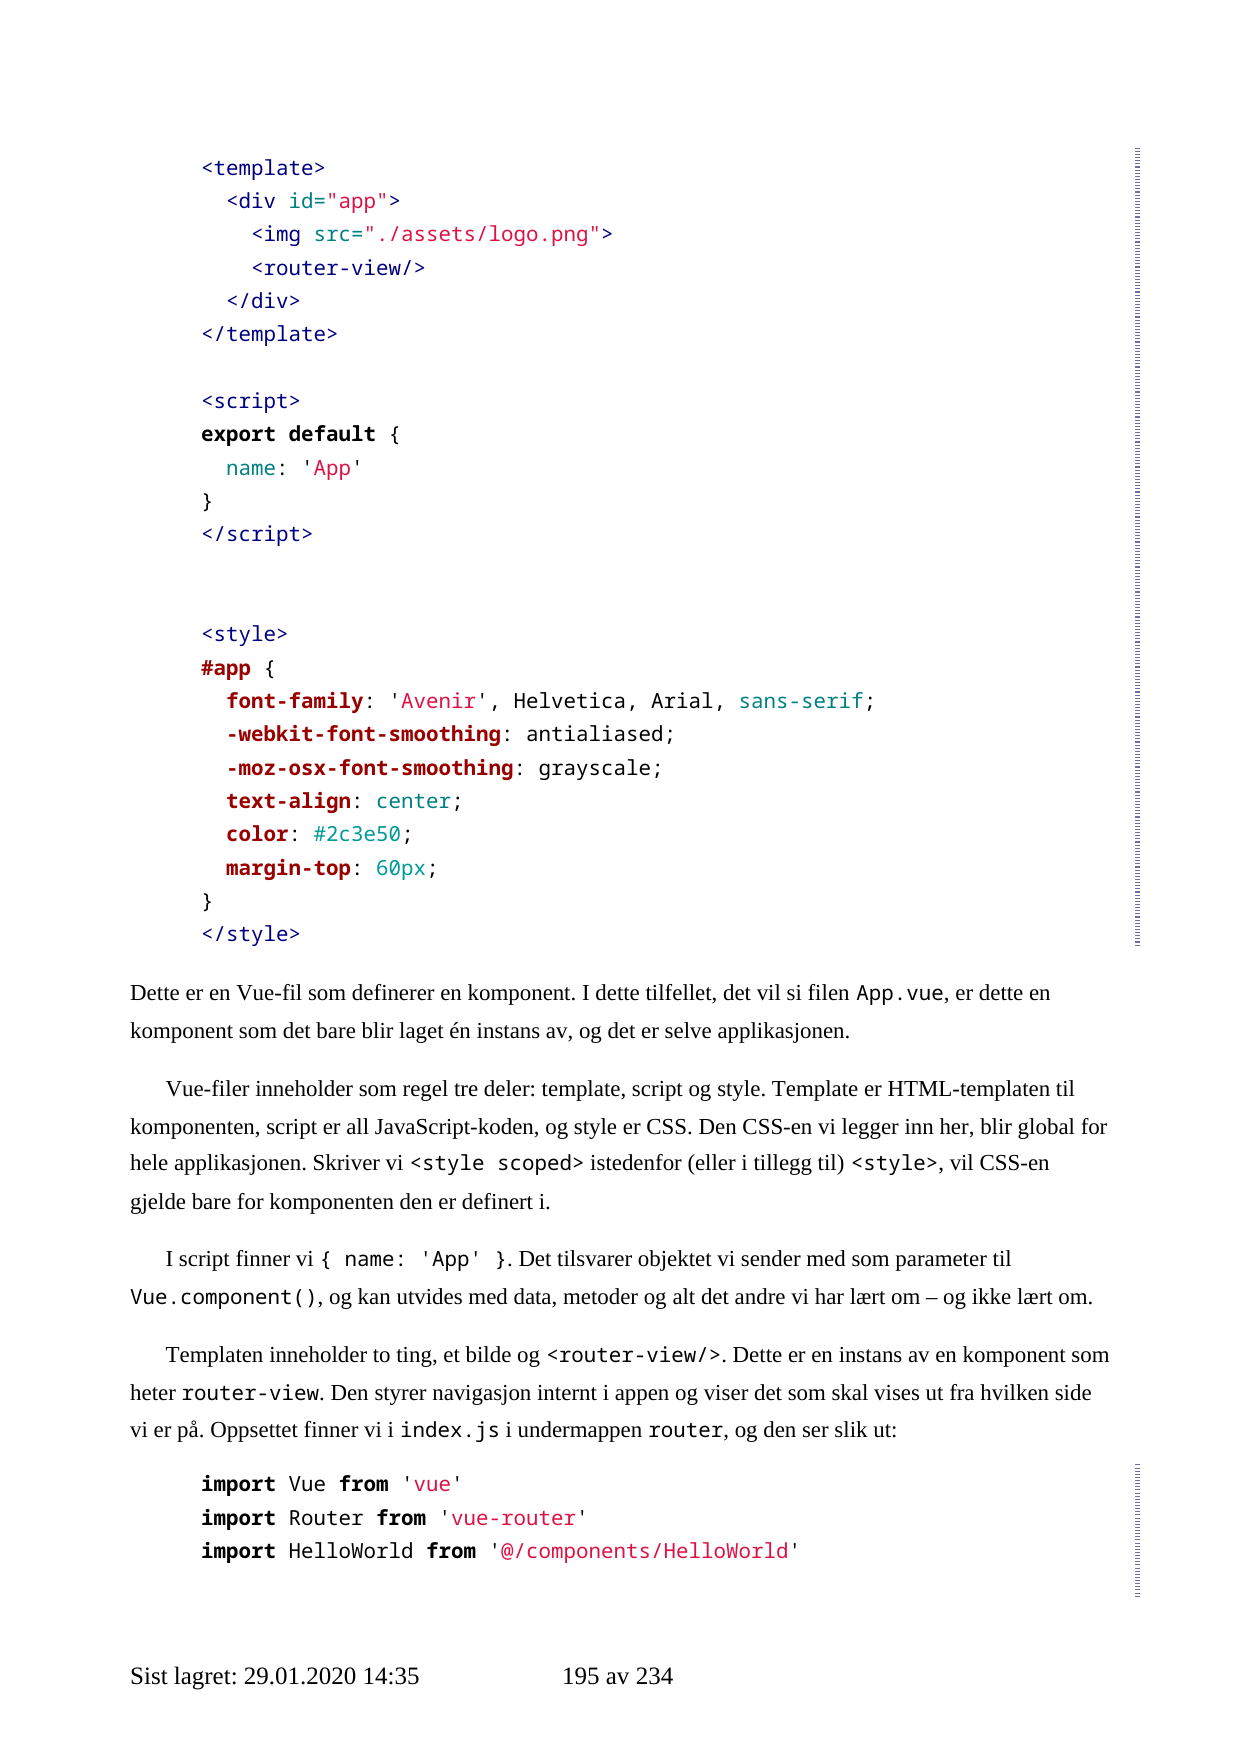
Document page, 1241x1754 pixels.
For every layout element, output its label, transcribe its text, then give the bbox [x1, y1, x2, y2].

text I script finner vi { name: 'App' }. Det tilsvarer objektet vi sender med som parameter til Vue.component(), og kan utvides med data, metoder og alt det andre vi har lært om – og ikke lært om. [130, 1235, 1110, 1310]
text <template> <div id="app"> <img src="./assets/logo.png"> <router-view/> </div> </template> <script> export default { name: 'App' } </script> <style> #app { font-family: 'Avenir', Helvetica, Arial, sans-serif; -webkit-font-smoothing: antialiased; -moz-osx-font-smoothing: grayscale; text-align: center; color: #2c3e50; margin-top: 60px; } </style> [201, 148, 1140, 948]
text Vue-filer inneholder som regel tre deler: template, script og style. Template er HTML-templaten til komponenten, script er all JavaScript-koden, og style er CSS. Den CSS-en vi legger inn her, blir global for hele applikasjonen. Skriver vi <style scoped> istedenfor (eller i tillegg til) <style>, vil CSS-en gjelde bare for komponenten den er definert i. [130, 1064, 1110, 1214]
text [201, 1464, 1140, 1598]
text Templaten inneholder to ting, et bilde og <router-view/>. Dette er en instans av en komponent som heter router-view. Den styrer navigasjon internt i appen og viser det som skal vises ut fra hvilken side vi er på. Oppsettet finner vi i index.js i undermappen router, og den ser slik ut: [130, 1331, 1110, 1443]
text Dette er en Vue-fil som definerer en komponent. I dette tilfellet, det vil si filen App.vue, er dette en komponent som det bare blir laget én instans av, og det er selve applikasjonen. [130, 968, 1110, 1043]
